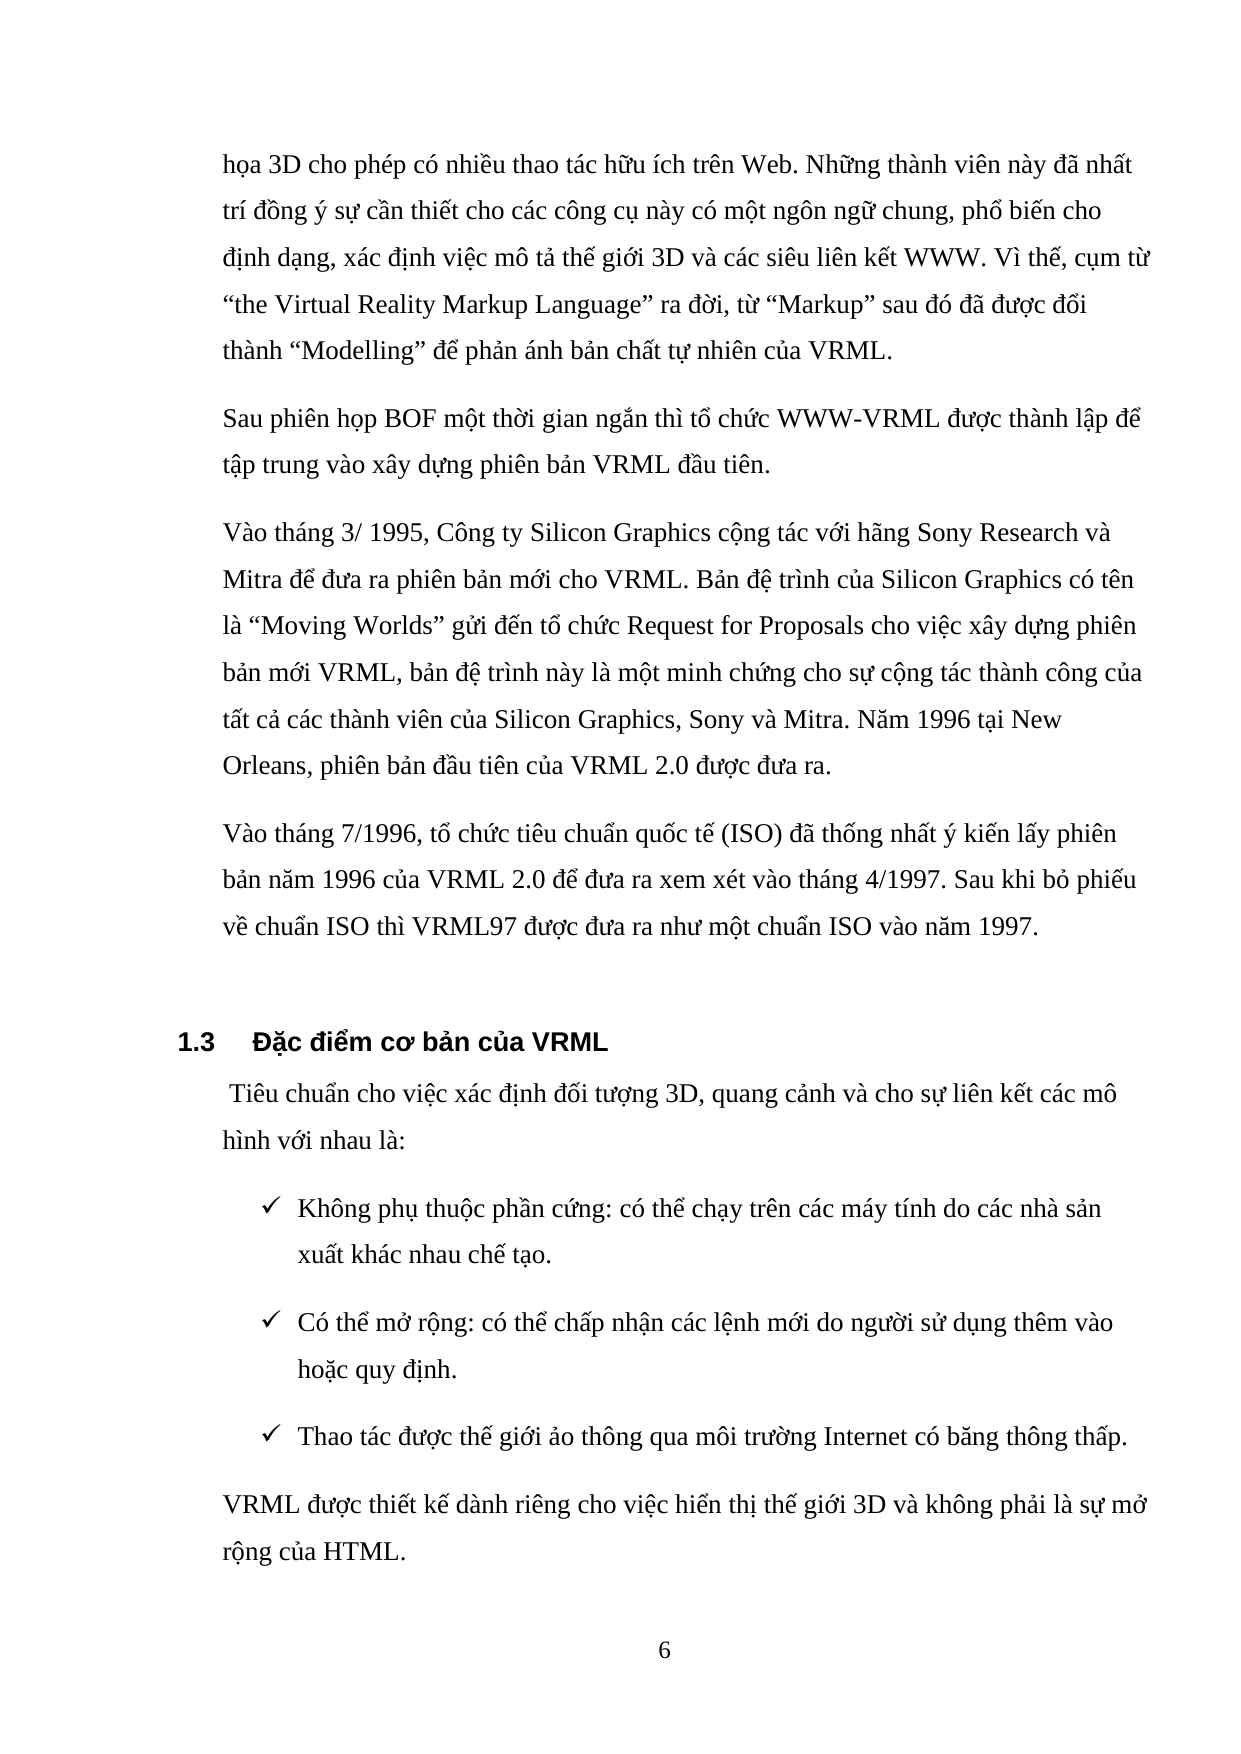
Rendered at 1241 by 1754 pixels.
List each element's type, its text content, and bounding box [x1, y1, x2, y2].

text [222, 148, 1152, 366]
text Vào tháng 3/ 1995, Công ty Silicon Graphics cộng tác với hãng Sony Research và Mitra để đưa ra phiên bản mới cho VRML. Bản đệ trình của Silicon Graphics có tên là “Moving Worlds” gửi đến tổ chức Request for Proposals cho việc xây dựng phiên bản mới VRML, bản đệ trình này là một minh chứng cho sự cộng tác thành công của tất cả các thành viên của Silicon Graphics, Sony và Mitra. Năm 1996 tại New Orleans, phiên bản đầu tiên của VRML 2.0 được đưa ra. [222, 516, 1152, 781]
text Tiêu chuẩn cho việc xác định đối tượng 3D, quang cảnh và cho sự liên kết các mô hình với nhau là: [222, 1078, 1152, 1155]
text VRML được thiết kế dành riêng cho việc hiển thị thế giới 3D và không phải là sự mở rộng của HTML. [222, 1488, 1152, 1566]
list Có thể mở rộng: có thể chấp nhận các lệnh mới do người sử dụng thêm vào hoặc quy định. [260, 1306, 1152, 1384]
list Không phụ thuộc phần cứng: có thể chạy trên các máy tính do các nhà sản xuất khác nhau chế tạo. [260, 1192, 1152, 1270]
text Vào tháng 7/1996, tổ chức tiêu chuẩn quốc tế (ISO) đã thống nhất ý kiến lấy phiên bản năm 1996 của VRML 2.0 để đưa ra xem xét vào tháng 4/1997. Sau khi bỏ phiếu về chuẩn ISO thì VRML97 được đưa ra như một chuẩn ISO vào năm 1997. [222, 817, 1152, 941]
text Sau phiên họp BOF một thời gian ngắn thì tổ chức WWW-VRML được thành lập để tập trung vào xây dựng phiên bản VRML đầu tiên. [222, 402, 1152, 480]
list Thao tác được thế giới ảo thông qua môi trường Internet có băng thông thấp. [260, 1420, 1152, 1452]
subtitle Đặc điểm cơ bản của VRML [177, 1026, 1152, 1057]
